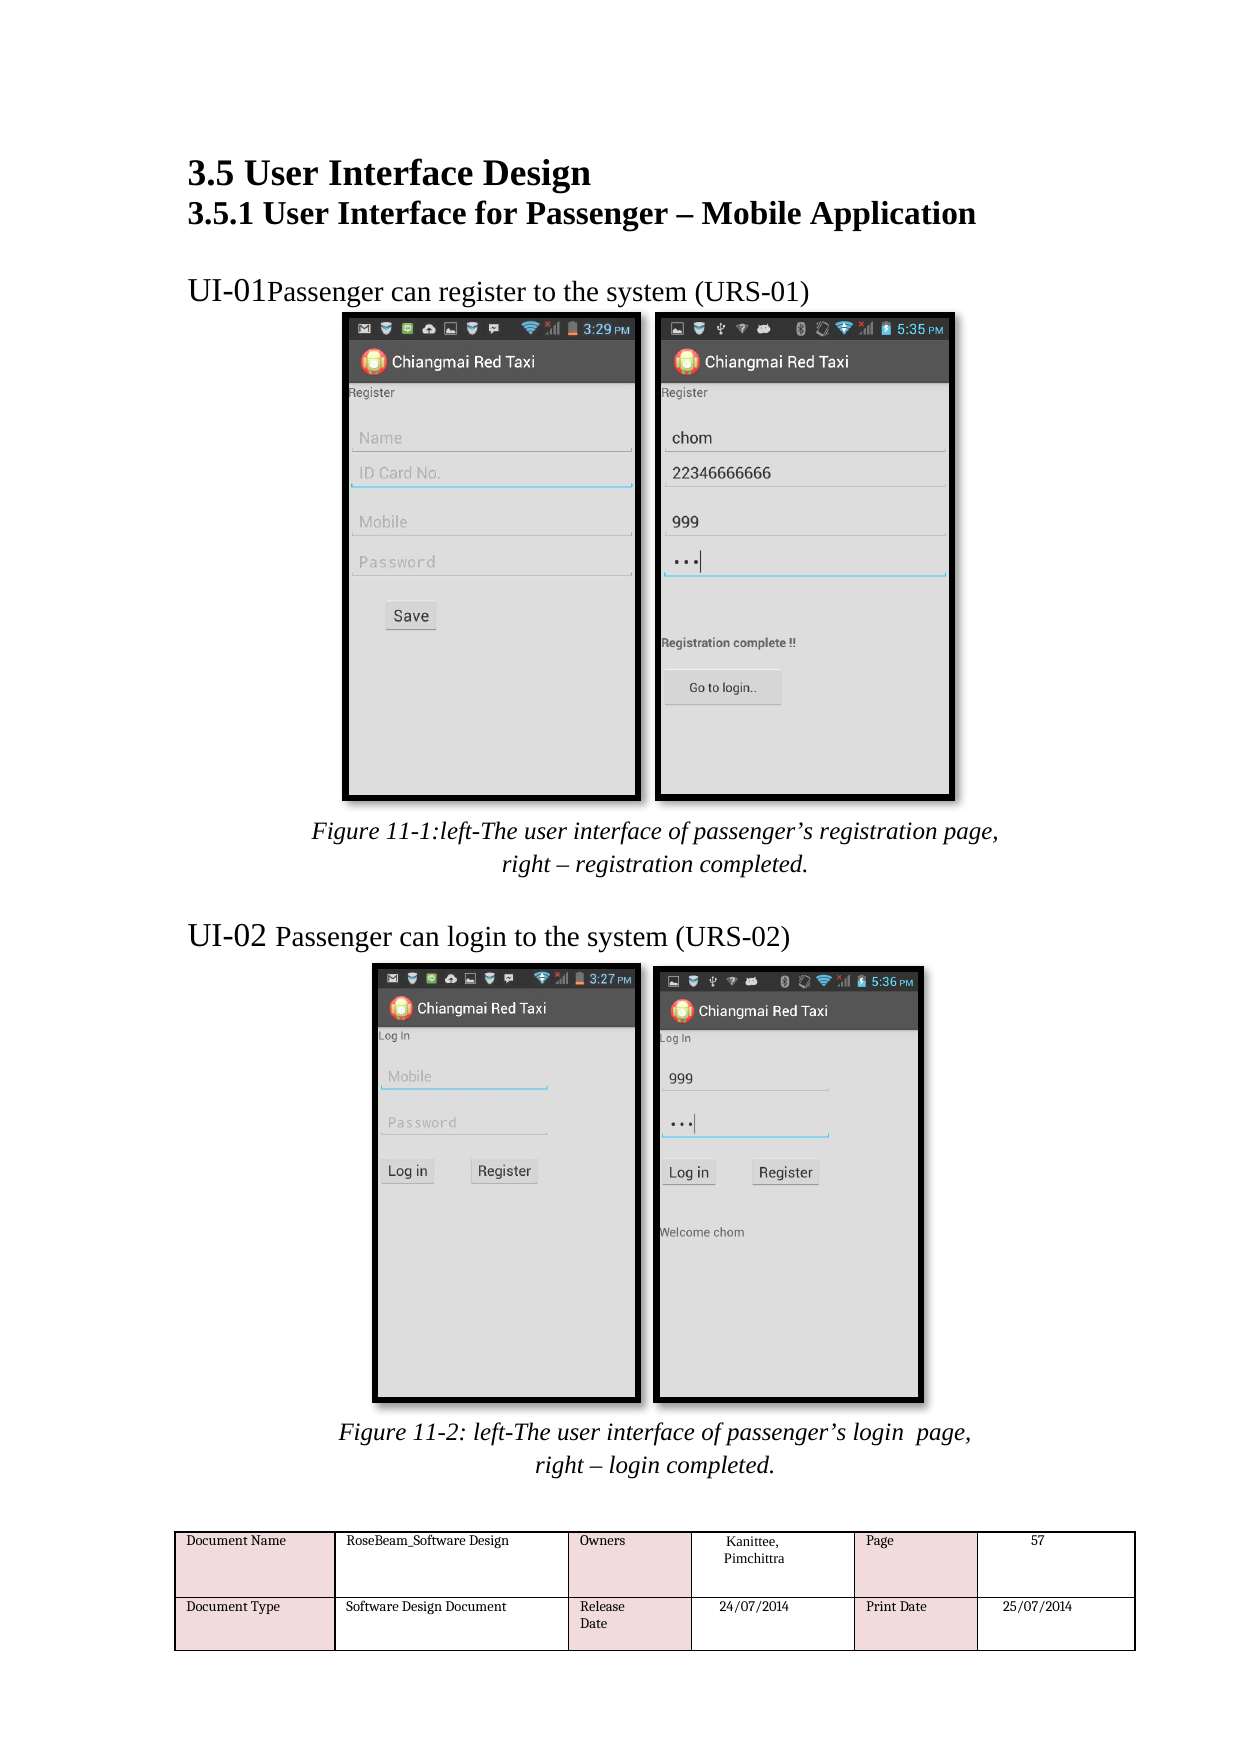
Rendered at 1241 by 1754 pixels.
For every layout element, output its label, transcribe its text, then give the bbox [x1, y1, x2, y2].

text 3.5 User Interface Design [187, 150, 1123, 193]
text UI-01Passenger can register to the system (URS-01) [187, 270, 1123, 308]
text 3.5.1 User Interface for Passenger – Mobile Application [187, 193, 1123, 232]
text Figure 11-2: left-The user interface of passenger’s login page, right – login completed. [187, 1417, 1123, 1479]
text UI-02 Passenger can login to the system (URS-02) [187, 915, 1123, 954]
text Figure 11-1:left-The user interface of passenger’s registration page, right – registration completed. [187, 816, 1123, 911]
